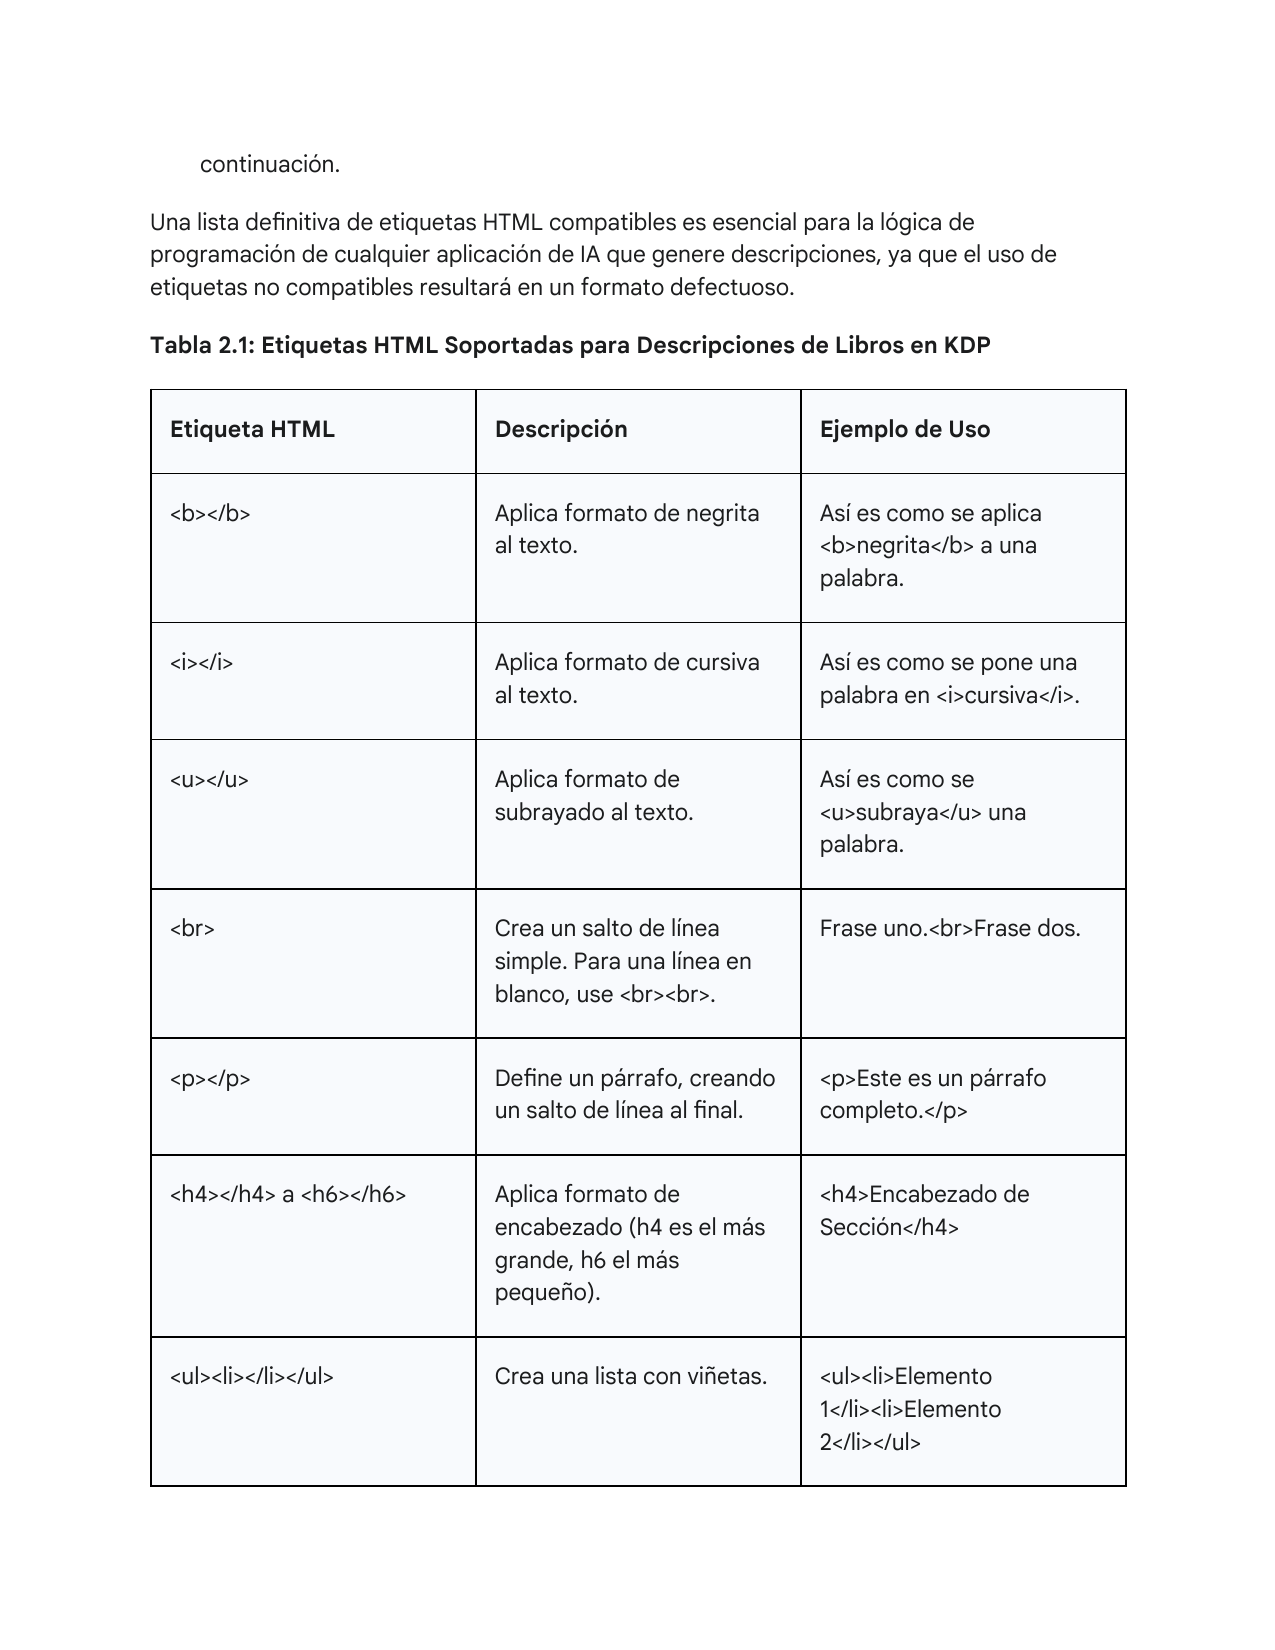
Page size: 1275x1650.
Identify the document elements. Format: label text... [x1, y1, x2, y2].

table_cell Frase uno.<br>Frase dos. [802, 890, 1125, 1037]
table_cell <br> [152, 890, 475, 1037]
table_cell <ul><li>Elemento 1</li><li>Elemento 2</li></ul> [802, 1338, 1125, 1485]
table_cell <ul><li></li></ul> [152, 1338, 475, 1485]
table_cell <p></p> [152, 1039, 475, 1154]
text Tabla 2.1: Etiquetas HTML Soportadas para Descripciones de Libros en KDP [150, 331, 1125, 359]
table_cell Aplica formato de cursiva al texto. [477, 623, 800, 738]
table_cell Así es como se aplica <b>negrita</b> a una palabra. [802, 474, 1125, 622]
table_cell Define un párrafo, creando un salto de línea al final. [477, 1039, 800, 1154]
table_cell <h4>Encabezado de Sección</h4> [802, 1156, 1125, 1336]
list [162, 150, 1125, 179]
table_cell <h4></h4> a <h6></h6> [152, 1156, 475, 1336]
table_cell Así es como se pone una palabra en <i>cursiva</i>. [802, 623, 1125, 738]
table_cell Crea una lista con viñetas. [477, 1338, 800, 1485]
table_cell Aplica formato de negrita al texto. [477, 474, 800, 622]
text Una lista definitiva de etiquetas HTML compatibles es esencial para la lógica de programación de cualquier aplicación de IA que genere descripciones, ya que el uso de etiquetas no compatibles resultará en un formato defectuoso. [150, 208, 1125, 302]
table_cell <u></u> [152, 740, 475, 888]
table_cell Crea un salto de línea simple. Para una línea en blanco, use <br><br>. [477, 890, 800, 1037]
table_cell Aplica formato de encabezado (h4 es el más grande, h6 el más pequeño). [477, 1156, 800, 1336]
table_cell Así es como se <u>subraya</u> una palabra. [802, 740, 1125, 888]
table_header Descripción [477, 390, 800, 472]
table_cell <b></b> [152, 474, 475, 622]
table_cell <p>Este es un párrafo completo.</p> [802, 1039, 1125, 1154]
table_header Etiqueta HTML [152, 390, 475, 472]
table_header Ejemplo de Uso [802, 390, 1125, 472]
table_cell <i></i> [152, 623, 475, 738]
table_cell Aplica formato de subrayado al texto. [477, 740, 800, 888]
